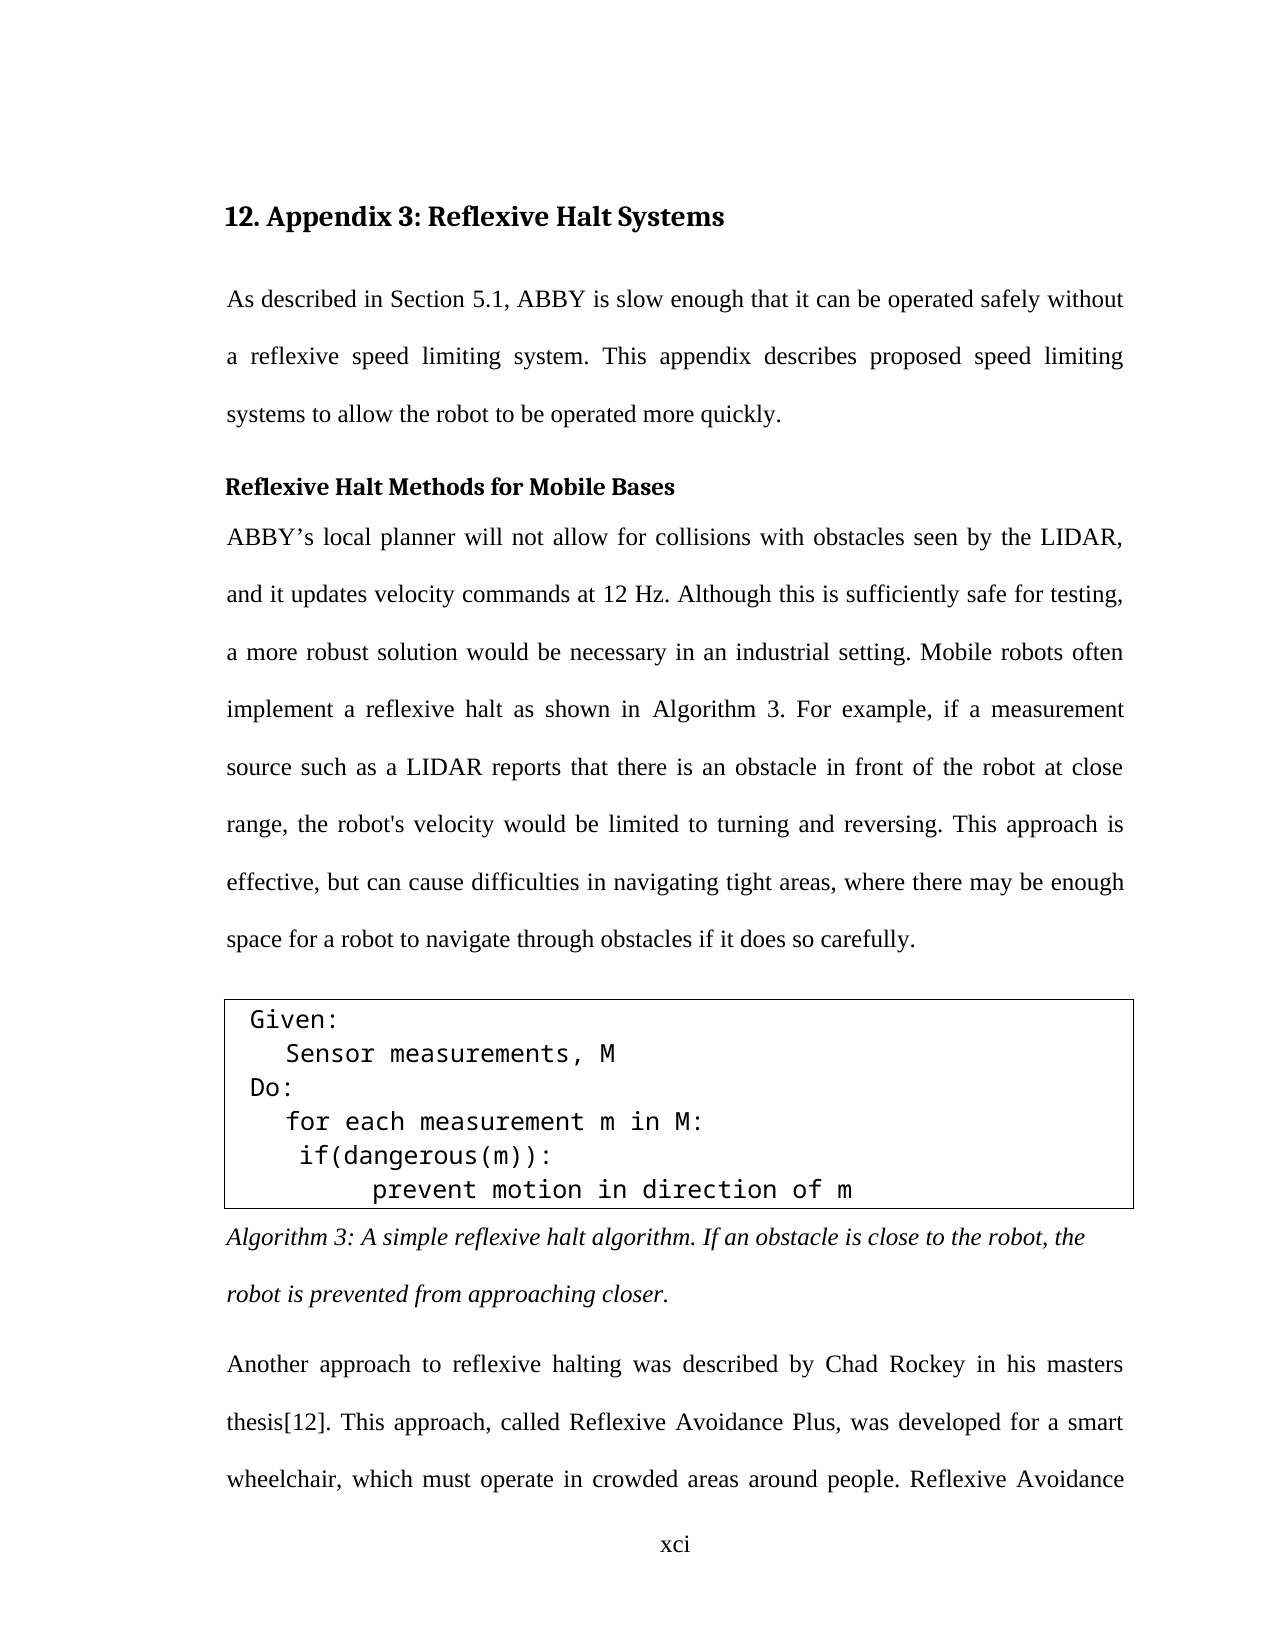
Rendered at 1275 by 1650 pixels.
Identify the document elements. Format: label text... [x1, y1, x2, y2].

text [226, 1349, 1125, 1493]
text ABBY’s local planner will not allow for collisions with obstacles seen by the LIDAR, and it updates velocity commands at 12 Hz. Although this is sufficiently safe for testing, a more robust solution would be necessary in an industrial setting. Mobile robots often implement a reflexive halt as shown in Algorithm 3. For example, if a measurement source such as a LIDAR reports that there is an obstacle in front of the robot at close range, the robot's velocity would be limited to turning and reversing. This approach is effective, but can cause difficulties in navigating tight areas, where there may be enough space for a robot to navigate through obstacles if it does so carefully. [226, 522, 1125, 953]
subtitle Reflexive Halt Methods for Mobile Bases [225, 473, 1125, 502]
text Algorithm 3: A simple reflexive halt algorithm. If an obstacle is close to the robot, the robot is prevented from approaching closer. [226, 1222, 1125, 1308]
subtitle Appendix 3: Reflexive Halt Systems [225, 200, 1125, 233]
text As described in Section 5.1, ABBY is slow enough that it can be operated safely without a reflexive speed limiting system. This appendix describes proposed speed limiting systems to allow the robot to be operated more quickly. [226, 284, 1125, 427]
text Given: Sensor measurements, M Do: for each measurement m in M: if(dangerous(m)): prevent motion in direction of m [225, 1000, 1133, 1208]
